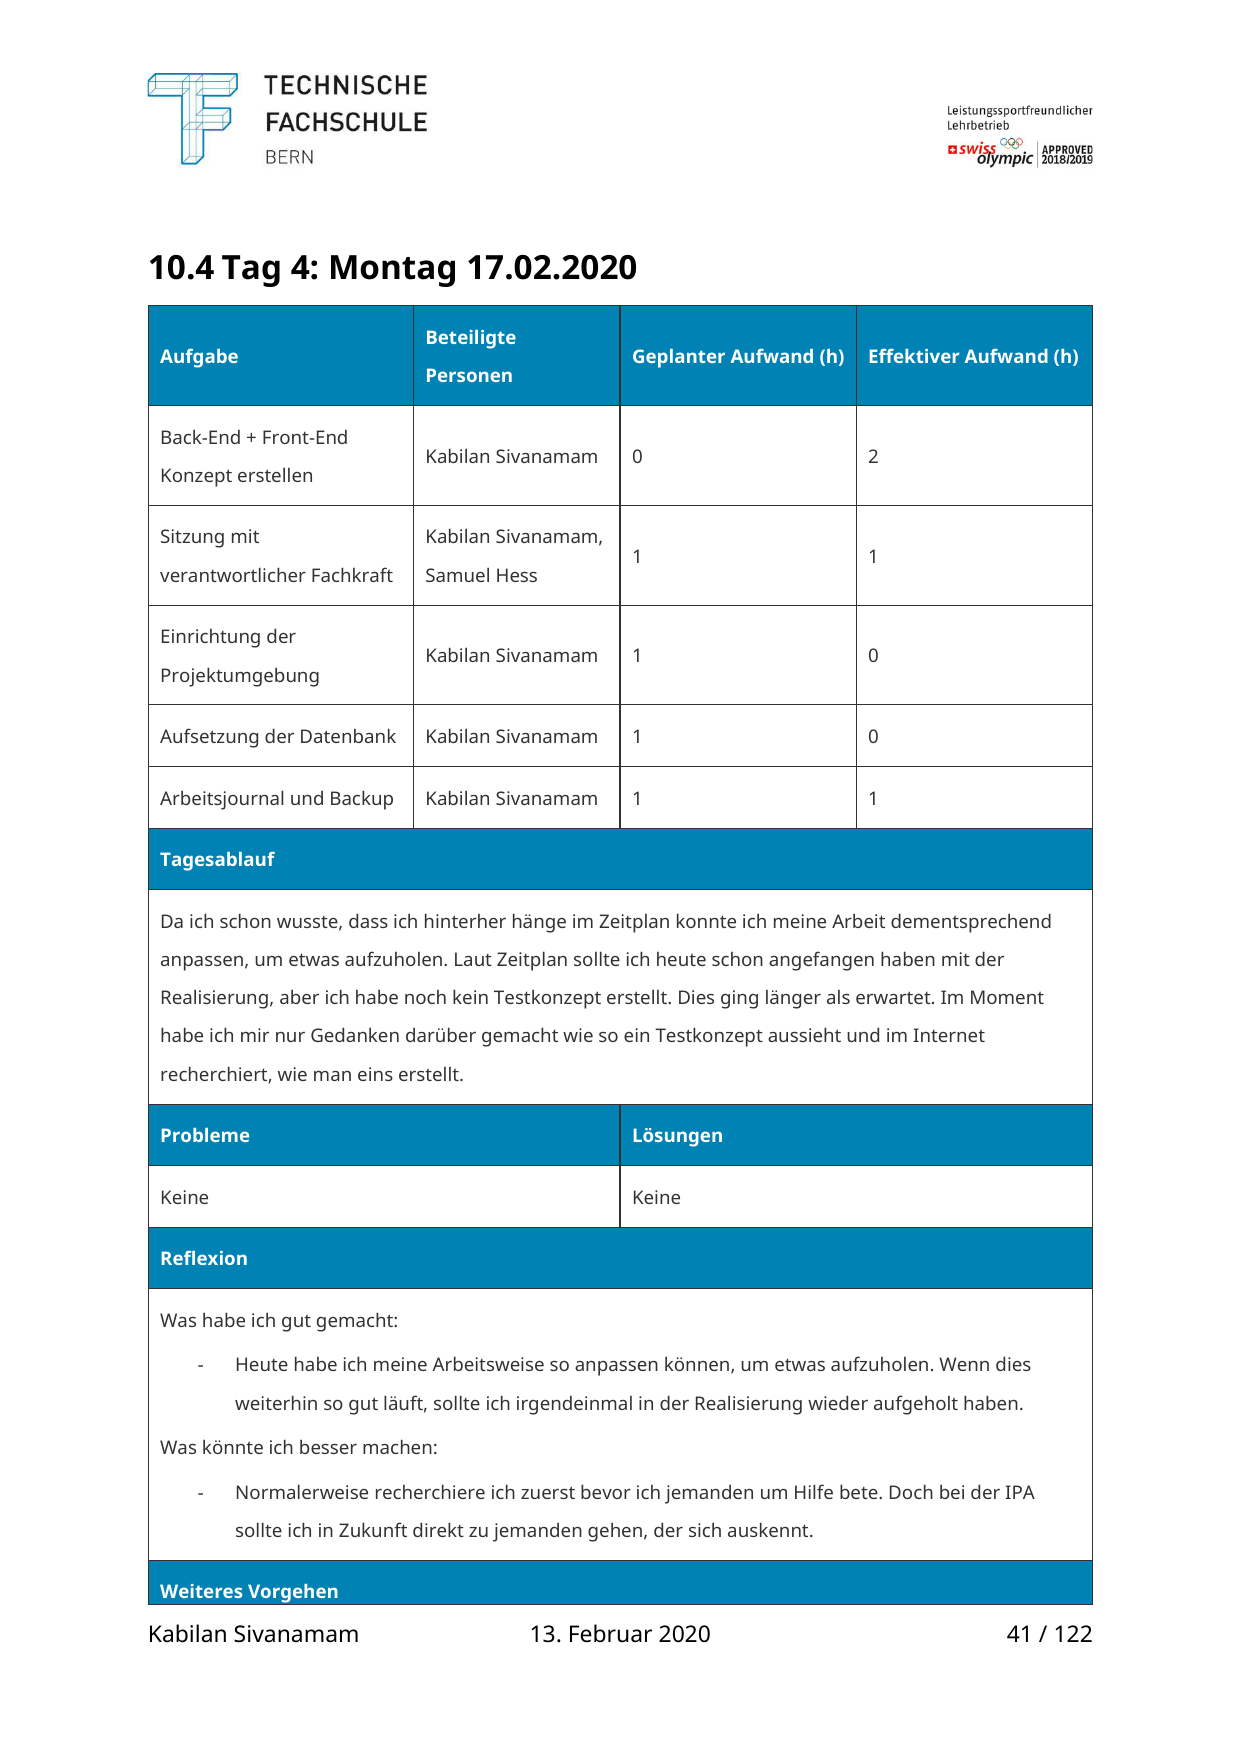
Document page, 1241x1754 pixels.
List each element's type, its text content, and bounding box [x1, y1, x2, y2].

subtitle Tag 4: Montag 17.02.2020 [148, 244, 1093, 289]
table_cell Arbeitsjournal und Backup [149, 767, 413, 827]
table_cell 1 [621, 705, 856, 766]
table_cell 1 [621, 606, 856, 704]
table_cell Keine [621, 1166, 1092, 1227]
picture [147, 73, 1093, 196]
table_cell Keine [149, 1166, 619, 1227]
table_cell 1 [857, 767, 1092, 827]
table_cell Probleme [149, 1105, 619, 1165]
table_cell Einrichtung der Projektumgebung [149, 606, 413, 704]
table_cell Was habe ich gut gemacht: Heute habe ich meine Arbeitsweise so anpassen können, um etwas aufzuholen. Wenn dies weiterhin so gut läuft, sollte ich irgendeinmal in der Realisierung wieder aufgeholt haben. Was könnte ich besser machen: Normalerweise recherchiere ich zuerst bevor ich jemanden um Hilfe bete. Doch bei der IPA sollte ich in Zukunft direkt zu jemanden gehen, der sich auskennt. [149, 1289, 1092, 1560]
table_cell Kabilan Sivanamam [414, 606, 619, 704]
table_cell 0 [621, 406, 856, 505]
table_cell 1 [857, 506, 1092, 604]
table_cell Kabilan Sivanamam [414, 705, 619, 766]
table_cell Da ich schon wusste, dass ich hinterher hänge im Zeitplan konnte ich meine Arbeit dementsprechend anpassen, um etwas aufzuholen. Laut Zeitplan sollte ich heute schon angefangen haben mit der Realisierung, aber ich habe noch kein Testkonzept erstellt. Dies ging länger als erwartet. Im Moment habe ich mir nur Gedanken darüber gemacht wie so ein Testkonzept aussieht und im Internet recherchiert, wie man eins erstellt. [149, 890, 1092, 1103]
table_cell Reflexion [149, 1228, 1092, 1288]
table_cell Kabilan Sivanamam, Samuel Hess [414, 506, 619, 604]
table_cell 1 [621, 767, 856, 827]
table_cell Aufsetzung der Datenbank [149, 705, 413, 766]
table_cell 0 [857, 606, 1092, 704]
table_cell Kabilan Sivanamam [414, 767, 619, 827]
table_header Geplanter Aufwand (h) [621, 306, 856, 405]
table_cell Weiteres Vorgehen [149, 1561, 1092, 1604]
table_cell 1 [621, 506, 856, 604]
table_cell Back-End + Front-End Konzept erstellen [149, 406, 413, 505]
table_header Aufgabe [149, 306, 413, 405]
table_cell Lösungen [621, 1105, 1092, 1165]
table_cell Sitzung mit verantwortlicher Fachkraft [149, 506, 413, 604]
table_cell 2 [857, 406, 1092, 505]
table_header Beteiligte Personen [414, 306, 619, 405]
table_cell 0 [857, 705, 1092, 766]
table_header Effektiver Aufwand (h) [857, 306, 1092, 405]
table_cell Kabilan Sivanamam [414, 406, 619, 505]
table_cell Tagesablauf [149, 829, 1092, 889]
